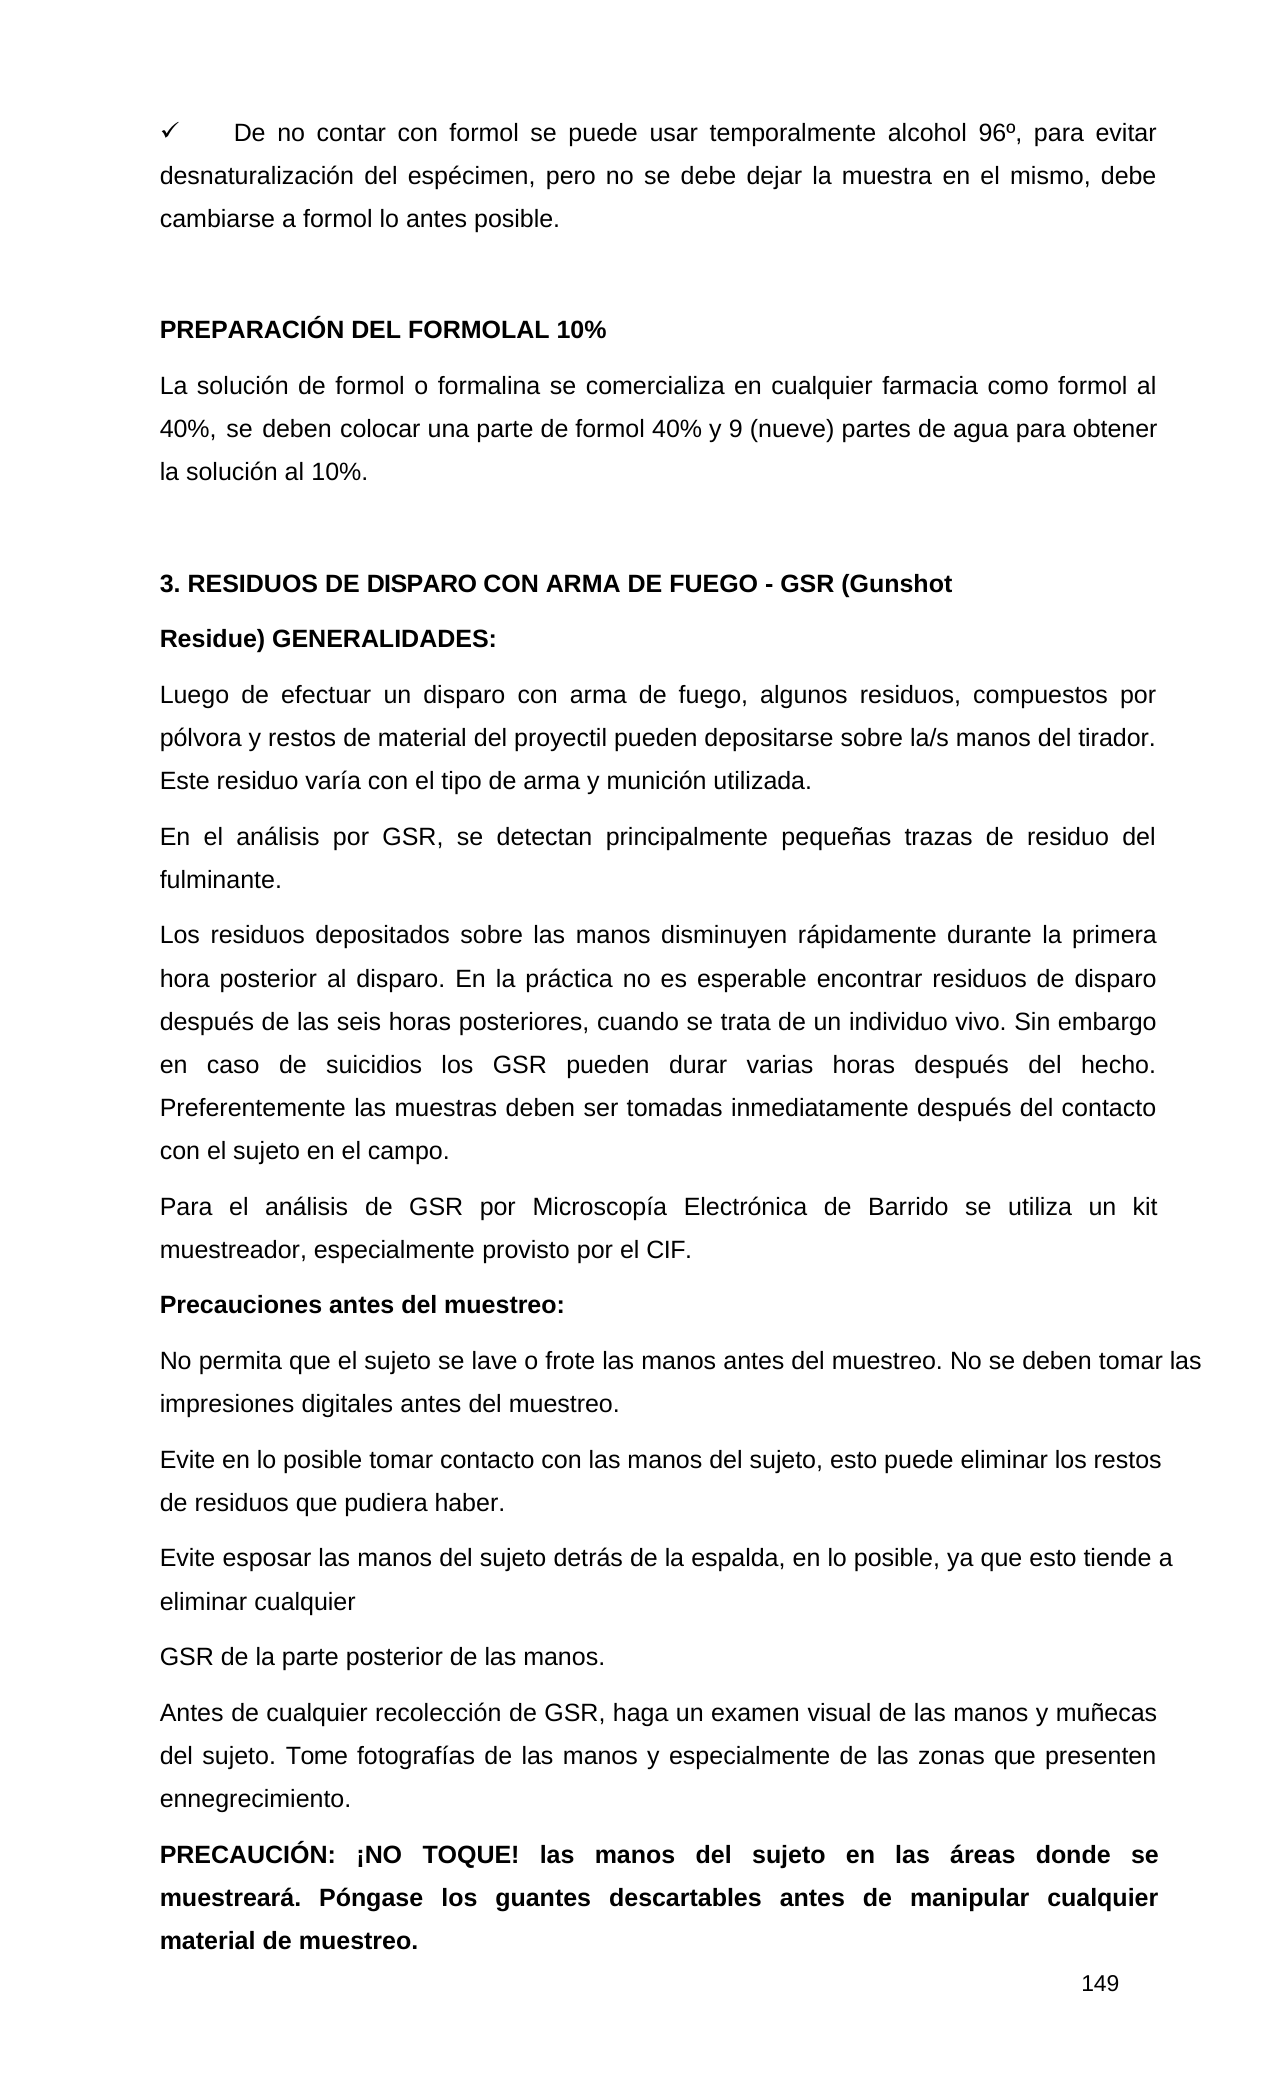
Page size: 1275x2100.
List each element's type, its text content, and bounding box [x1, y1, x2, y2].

text Evite esposar las manos del sujeto detrás de la espalda, en lo posible, ya que esto tiende a eliminar cualquier [159, 1543, 1175, 1615]
text La solución de formol o formalina se comercializa en cualquier farmacia como formol al 40%, se deben colocar una parte de formol 40% y 9 (nueve) partes de agua para obtener la solución al 10%. [159, 371, 1158, 486]
text Luego de efectuar un disparo con arma de fuego, algunos residuos, compuestos por pólvora y restos de material del proyectil pueden depositarse sobre la/s manos del tirador. Este residuo varía con el tipo de arma y munición utilizada. [159, 680, 1158, 795]
list De no contar con formol se puede usar temporalmente alcohol 96º, para evitar desnaturalización del espécimen, pero no se debe dejar la muestra en el mismo, debe cambiarse a formol lo antes posible. [159, 118, 1158, 233]
subtitle Precauciones antes del muestreo: [159, 1290, 1250, 1319]
subtitle RESIDUOS DE DISPARO CON ARMA DE FUEGO - GSR (Gunshot Residue) GENERALIDADES: [159, 569, 1061, 653]
text En el análisis por GSR, se detectan principalmente pequeñas trazas de residuo del fulminante. [159, 822, 1158, 893]
text Para el análisis de GSR por Microscopía Electrónica de Barrido se utiliza un kit muestreador, especialmente provisto por el CIF. [159, 1192, 1158, 1263]
text No permita que el sujeto se lave o frote las manos antes del muestreo. No se deben tomar las impresiones digitales antes del muestreo. [159, 1346, 1250, 1418]
text GSR de la parte posterior de las manos. [159, 1642, 1250, 1671]
subtitle PREPARACIÓN DEL FORMOLAL 10% [159, 315, 1250, 344]
text Antes de cualquier recolección de GSR, haga un examen visual de las manos y muñecas del sujeto. Tome fotografías de las manos y especialmente de las zonas que presenten ennegrecimiento. [159, 1698, 1158, 1813]
subtitle PRECAUCIÓN: ¡NO TOQUE! las manos del sujeto en las áreas donde se muestreará. Póngase los guantes descartables antes de manipular cualquier material de muestreo. [159, 1840, 1158, 1955]
text Los residuos depositados sobre las manos disminuyen rápidamente durante la primera hora posterior al disparo. En la práctica no es esperable encontrar residuos de disparo después de las seis horas posteriores, cuando se trata de un individuo vivo. Sin embargo en caso de suicidios los GSR pueden durar varias horas después del hecho. Preferentemente las muestras deben ser tomadas inmediatamente después del contacto con el sujeto en el campo. [159, 920, 1158, 1165]
text Evite en lo posible tomar contacto con las manos del sujeto, esto puede eliminar los restos de residuos que pudiera haber. [159, 1445, 1165, 1517]
